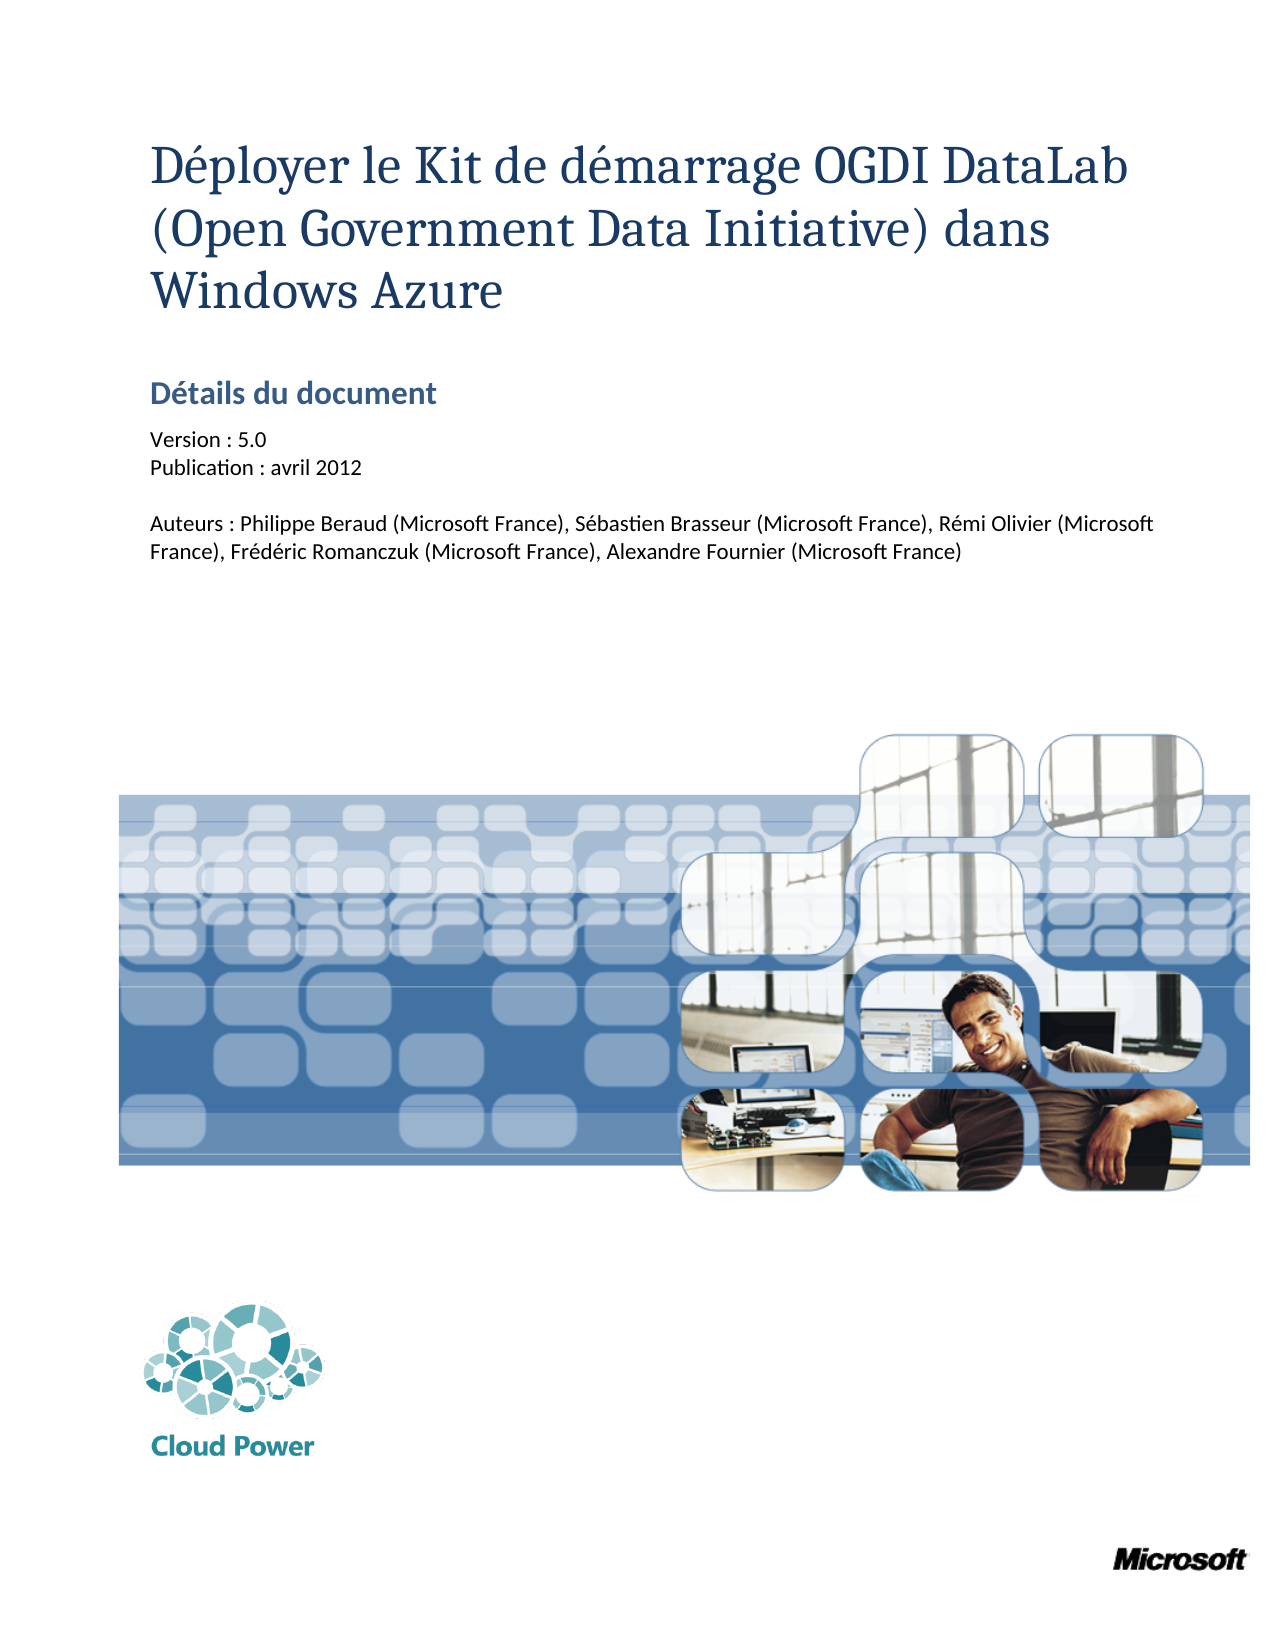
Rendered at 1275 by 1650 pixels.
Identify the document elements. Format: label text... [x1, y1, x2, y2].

text Version : 5.0 [150, 425, 1155, 453]
subtitle Détails du document [150, 372, 1155, 413]
picture [118, 728, 1250, 1577]
text Auteurs : Philippe Beraud (Microsoft France), Sébastien Brasseur (Microsoft France), Rémi Olivier (Microsoft France), Frédéric Romanczuk (Microsoft France), Alexandre Fournier (Microsoft France) [150, 509, 1155, 565]
text Publication : avril 2012 [150, 453, 1155, 481]
